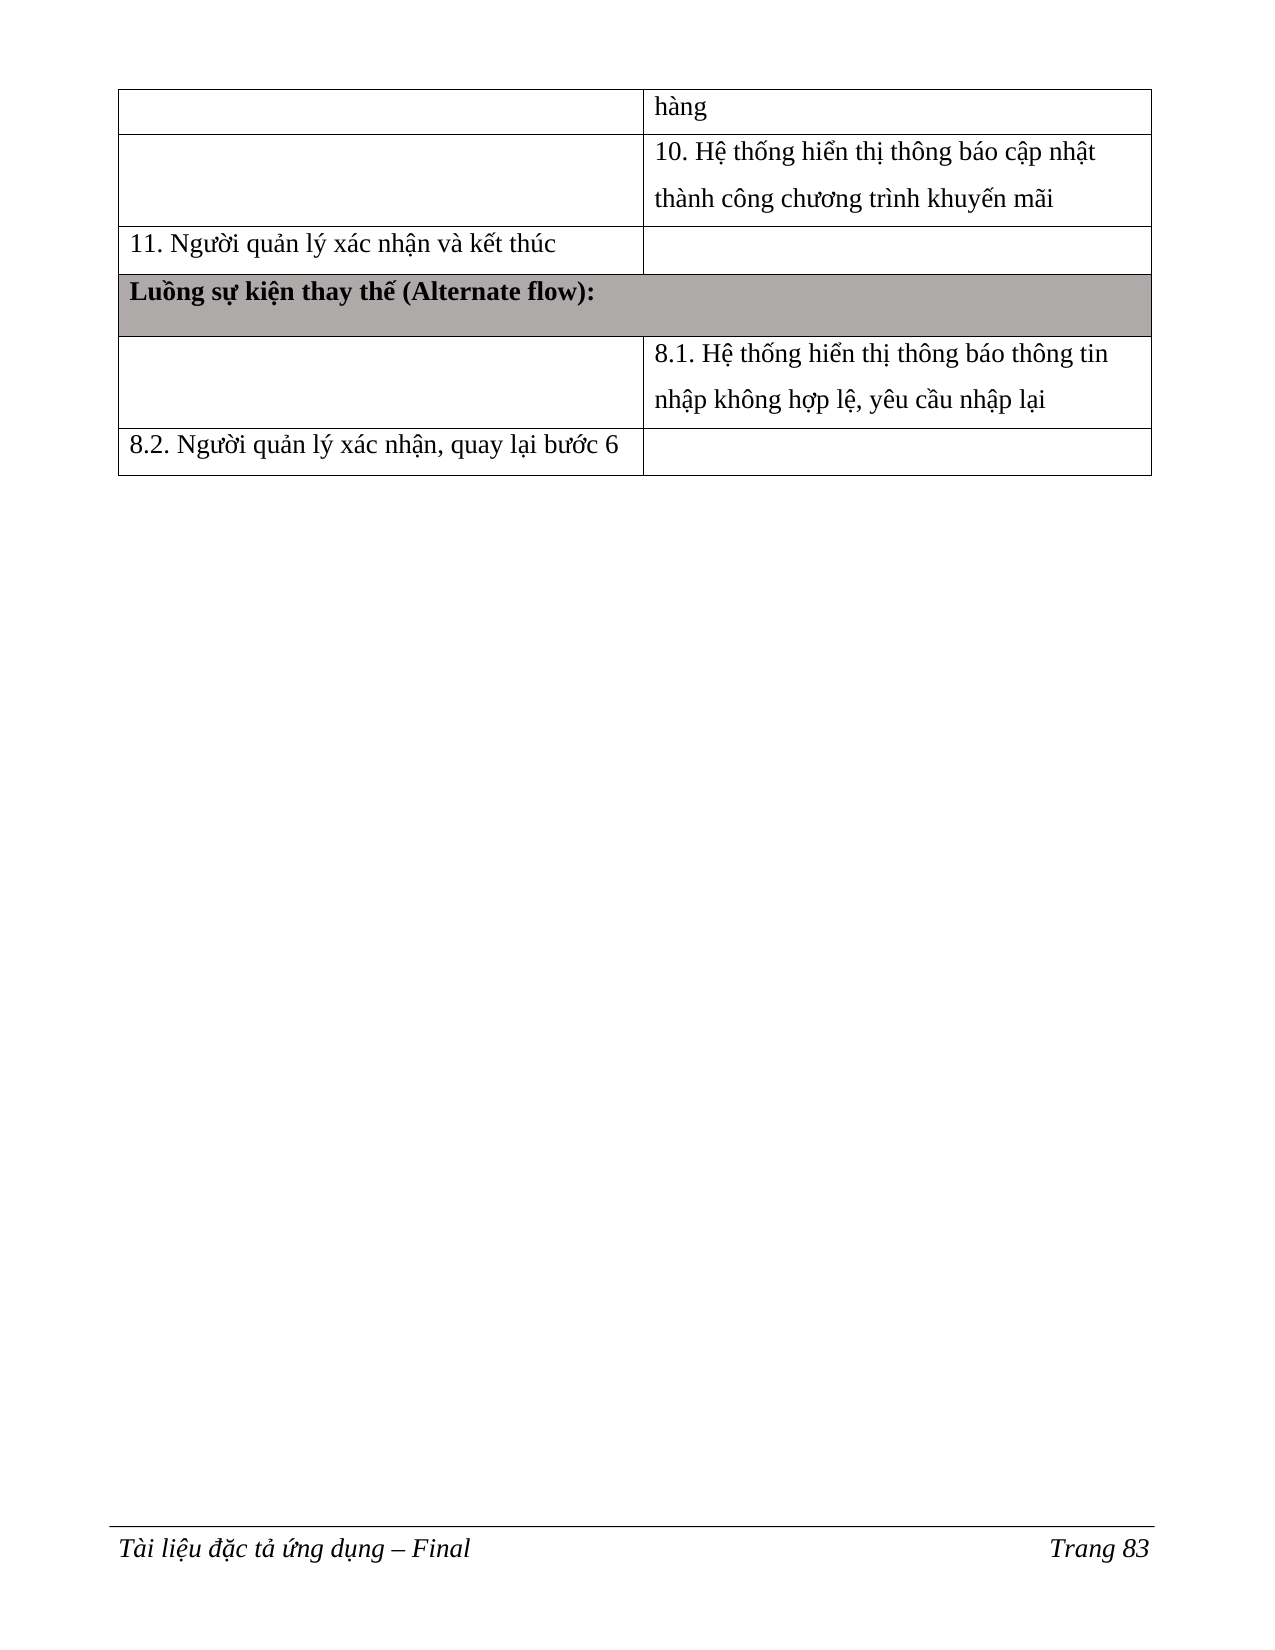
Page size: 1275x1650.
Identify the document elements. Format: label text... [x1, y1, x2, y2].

table_cell 8.1. Hệ thống hiển thị thông báo thông tin nhập không hợp lệ, yêu cầu nhập lại [644, 337, 1151, 428]
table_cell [644, 90, 1151, 134]
table_cell [119, 135, 643, 226]
table_cell 8.2. Người quản lý xác nhận, quay lại bước 6 [119, 429, 643, 475]
table_cell [644, 429, 1151, 475]
table_cell 11. Người quản lý xác nhận và kết thúc [119, 227, 643, 274]
table_cell [644, 227, 1151, 274]
table_cell Luồng sự kiện thay thế (Alternate flow): [119, 275, 1151, 336]
table_cell 10. Hệ thống hiển thị thông báo cập nhật thành công chương trình khuyến mãi [644, 135, 1151, 226]
table_cell [119, 337, 643, 428]
table_cell [119, 90, 643, 134]
